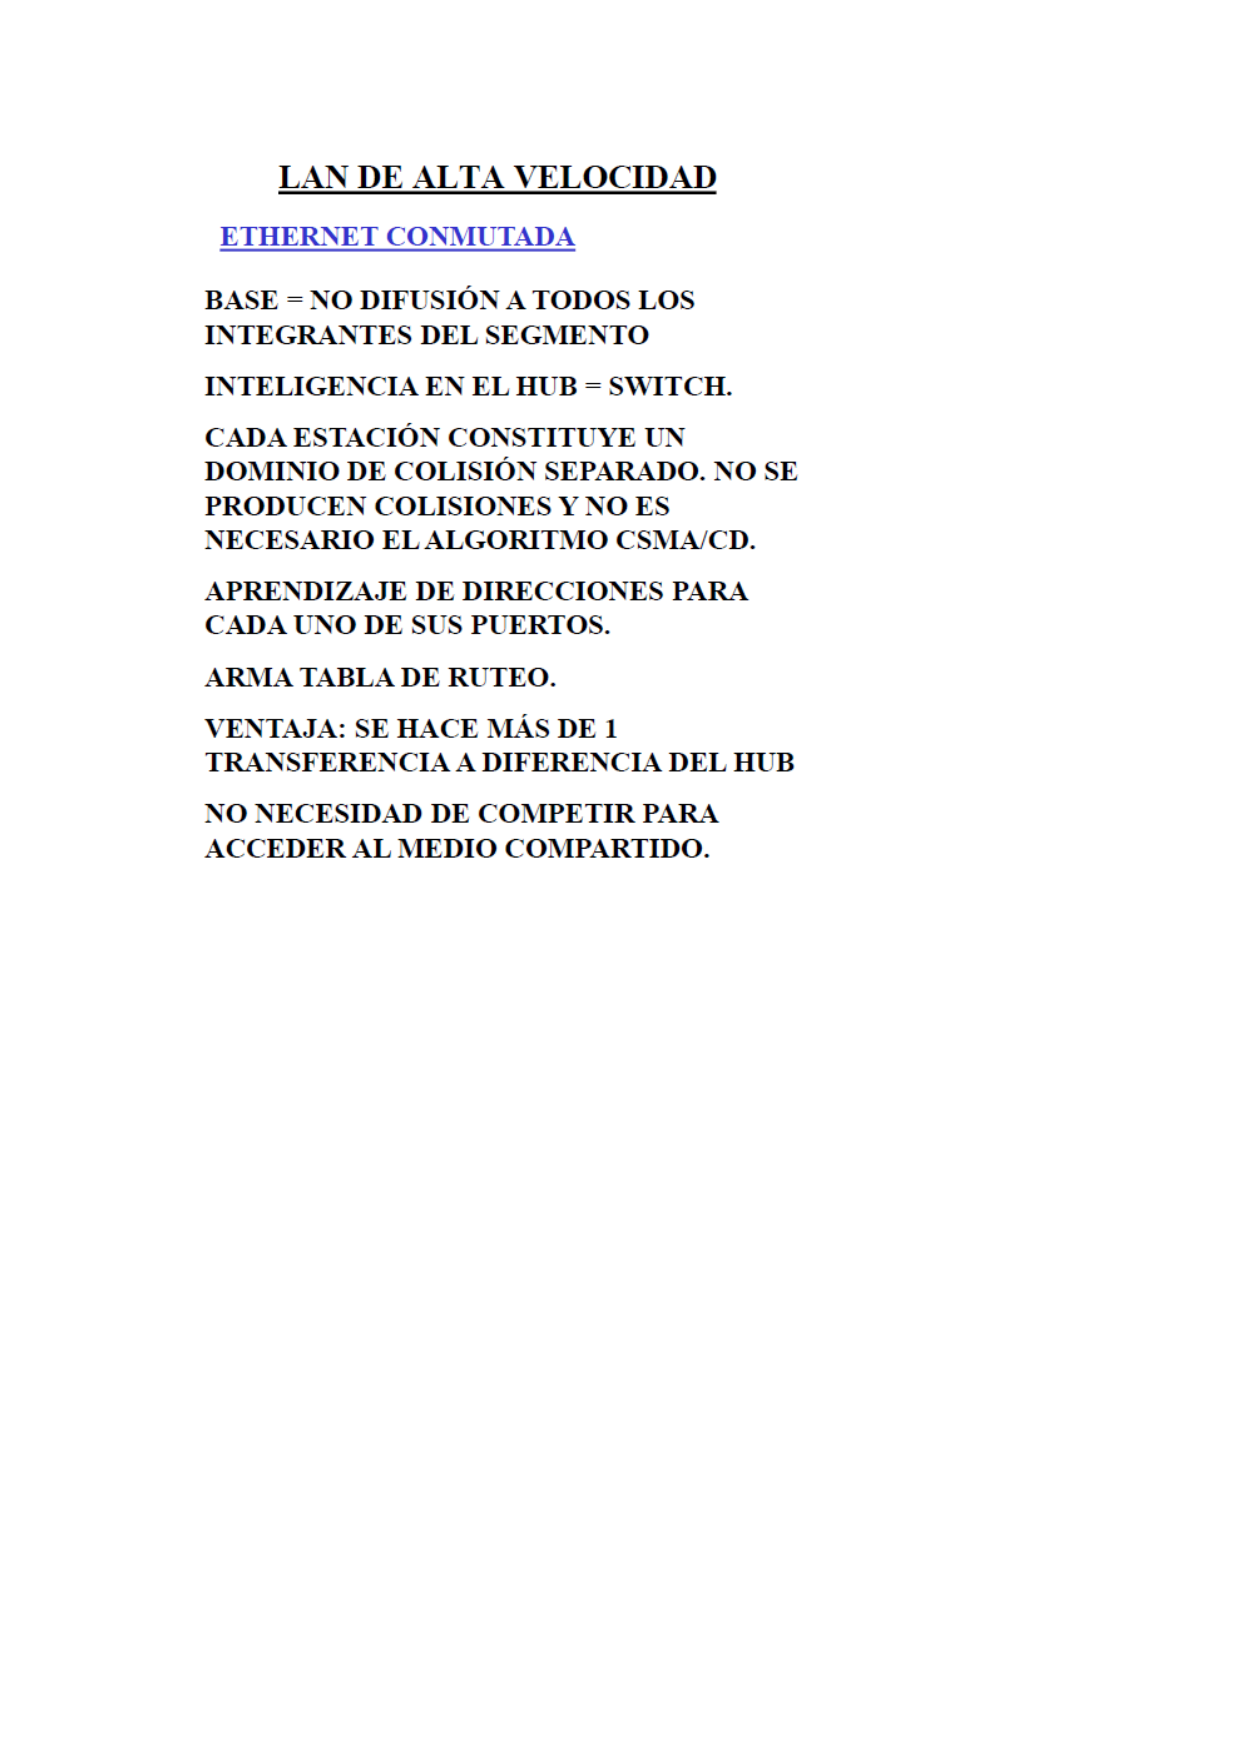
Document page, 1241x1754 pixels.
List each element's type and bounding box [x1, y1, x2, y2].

picture [177, 147, 806, 879]
